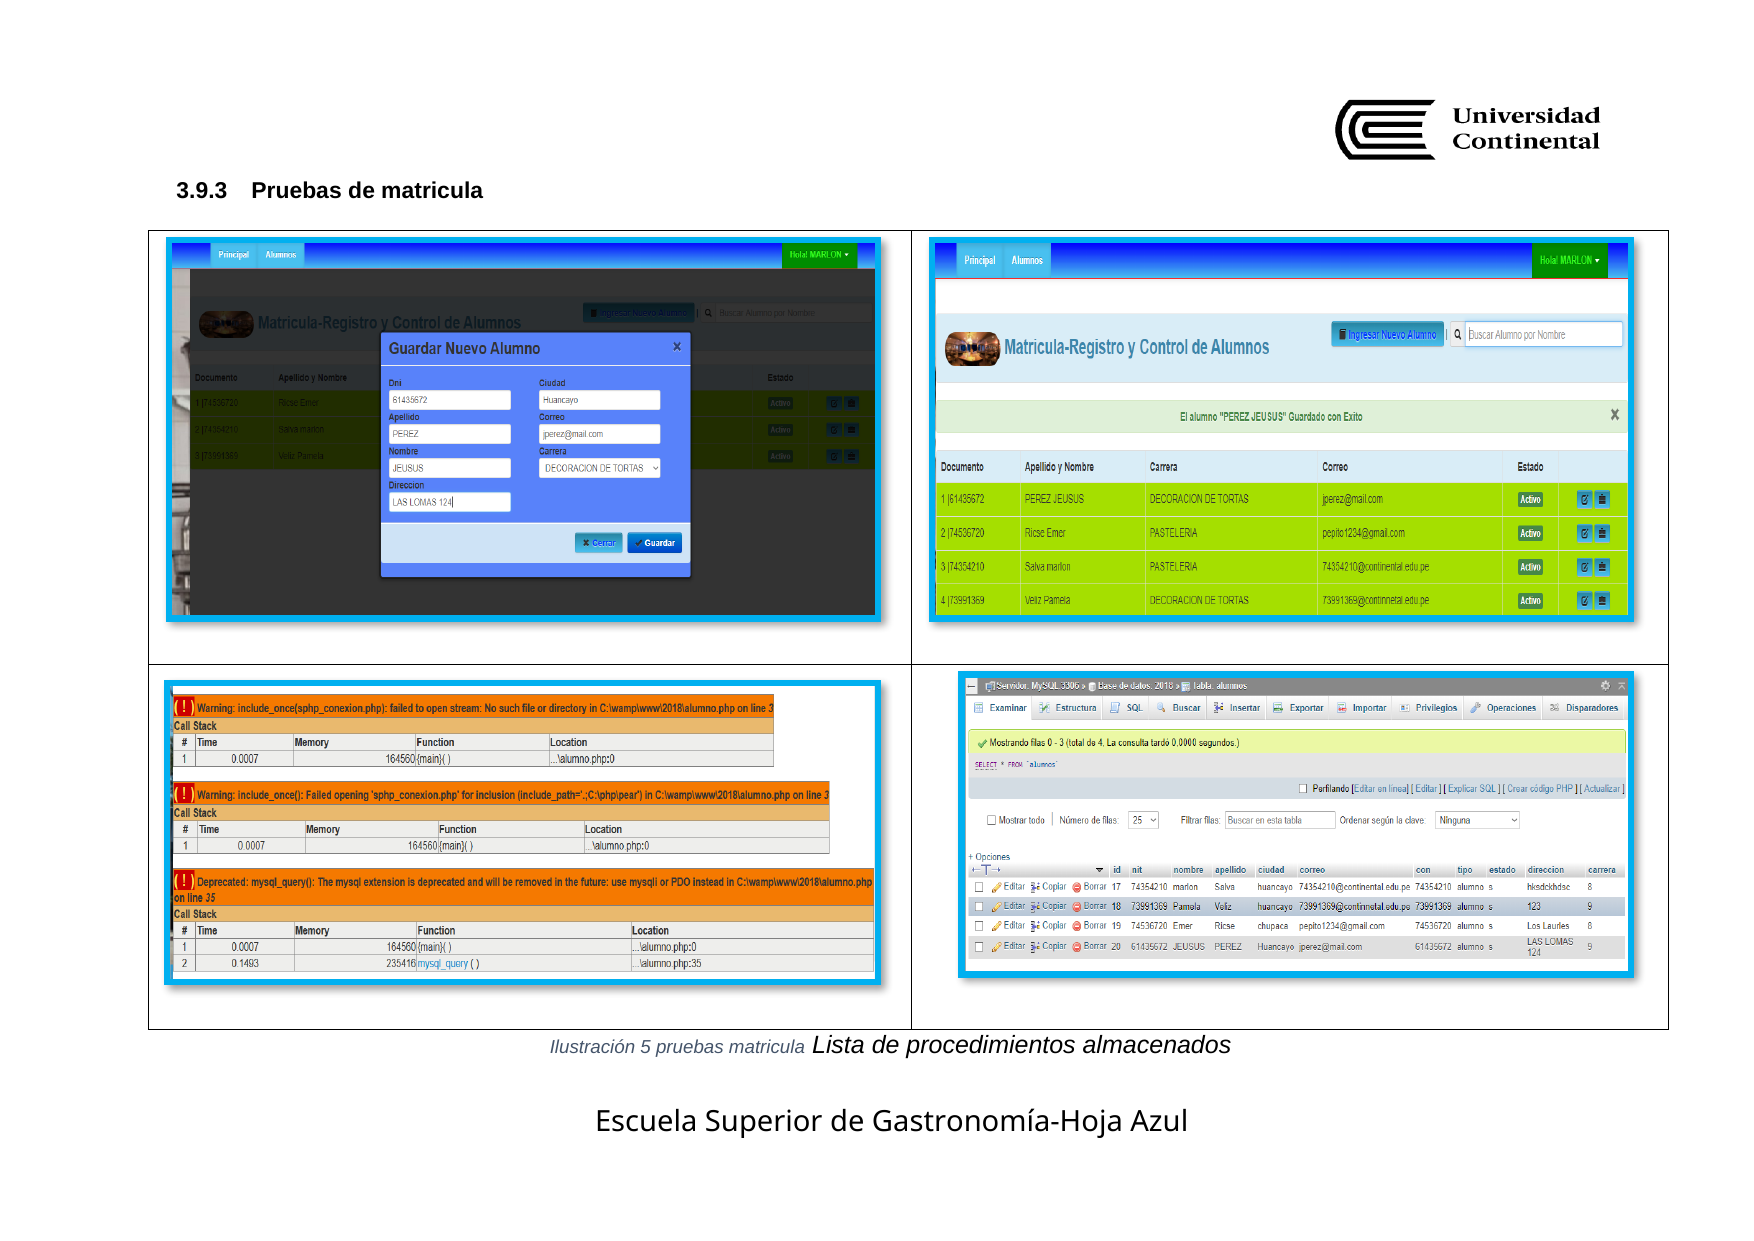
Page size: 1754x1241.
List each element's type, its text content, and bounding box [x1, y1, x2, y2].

table_header [912, 231, 1668, 664]
picture [171, 687, 874, 978]
table_cell [912, 665, 1668, 1028]
picture [1328, 93, 1607, 166]
text Ilustración 5 pruebas matricula Lista de procedimientos almacenados [148, 1030, 1606, 1058]
table_header [149, 231, 911, 664]
table_cell [149, 665, 911, 1028]
subtitle Pruebas de matricula [176, 177, 1606, 203]
